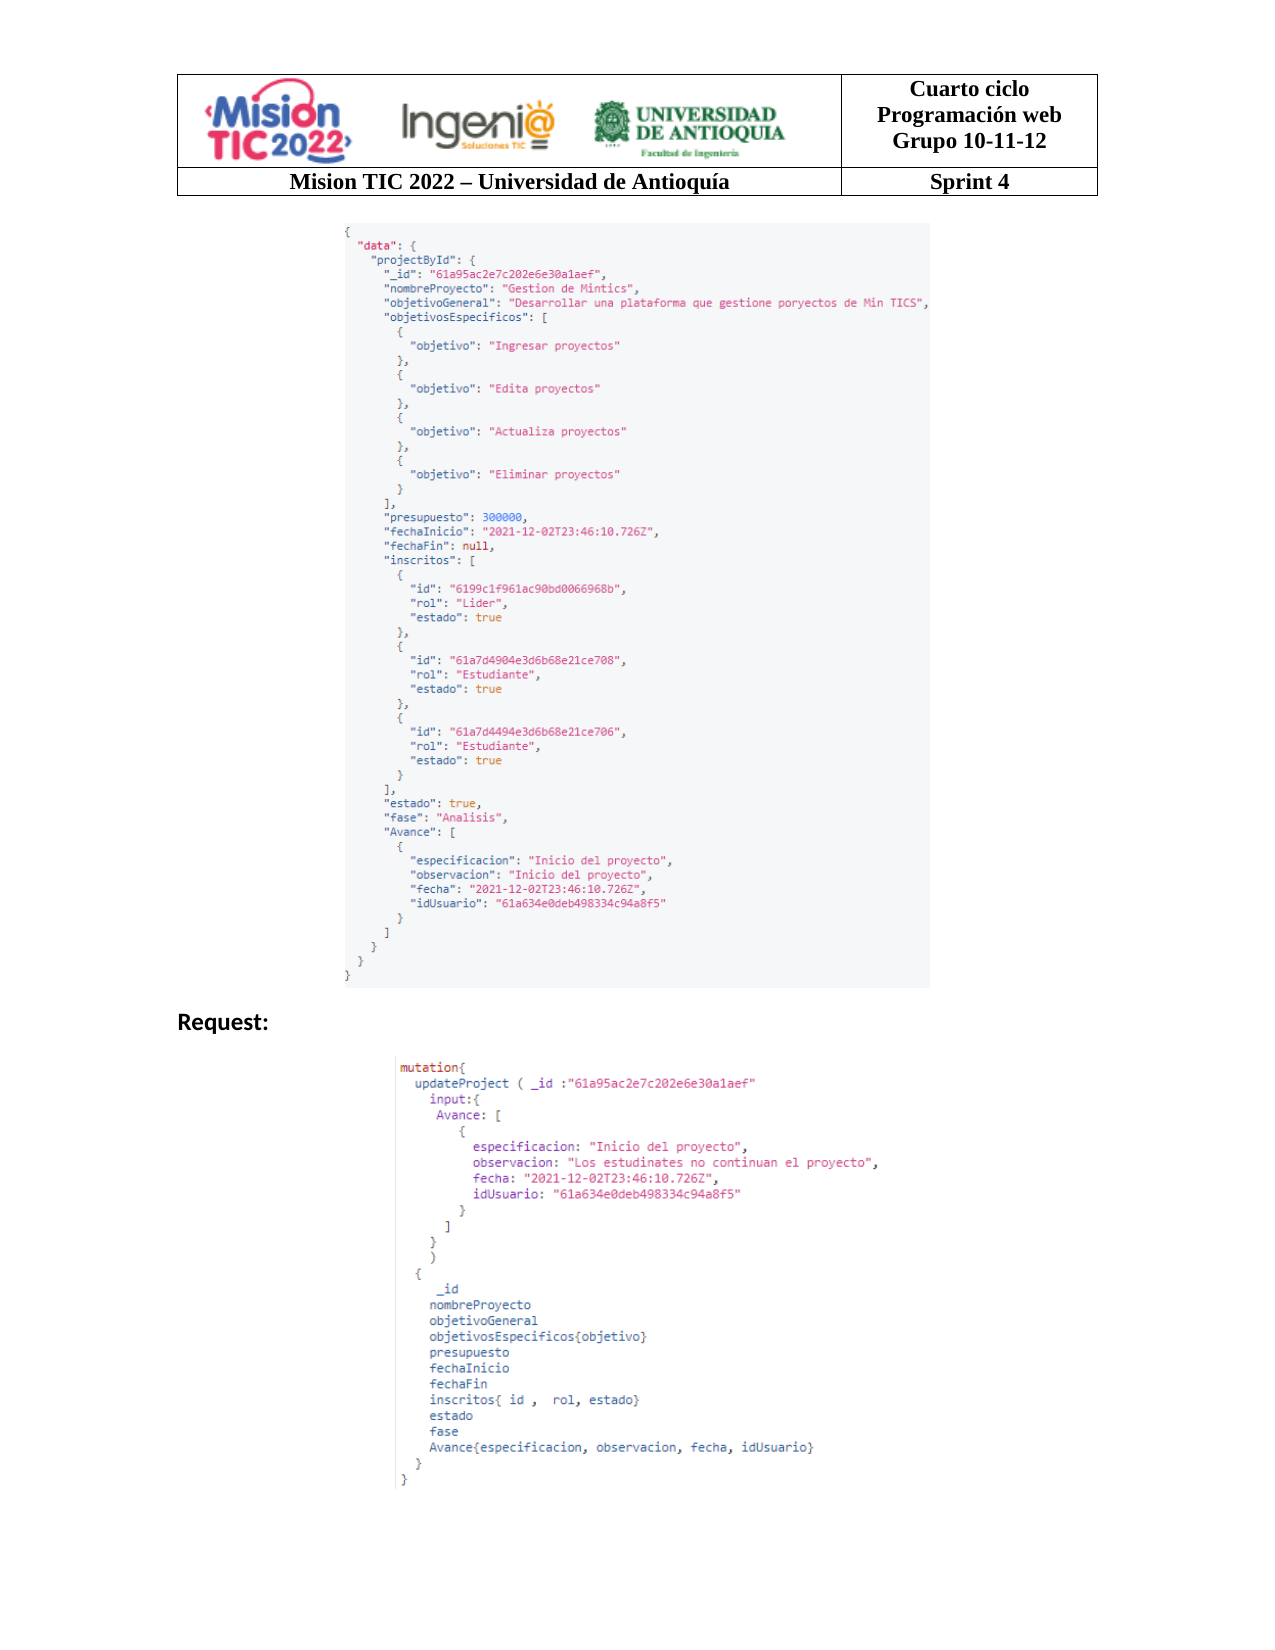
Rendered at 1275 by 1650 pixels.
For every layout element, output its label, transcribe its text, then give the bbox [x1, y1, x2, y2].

picture [188, 75, 794, 167]
picture [395, 1056, 880, 1489]
picture [344, 223, 931, 988]
text Request: [177, 1006, 1098, 1037]
